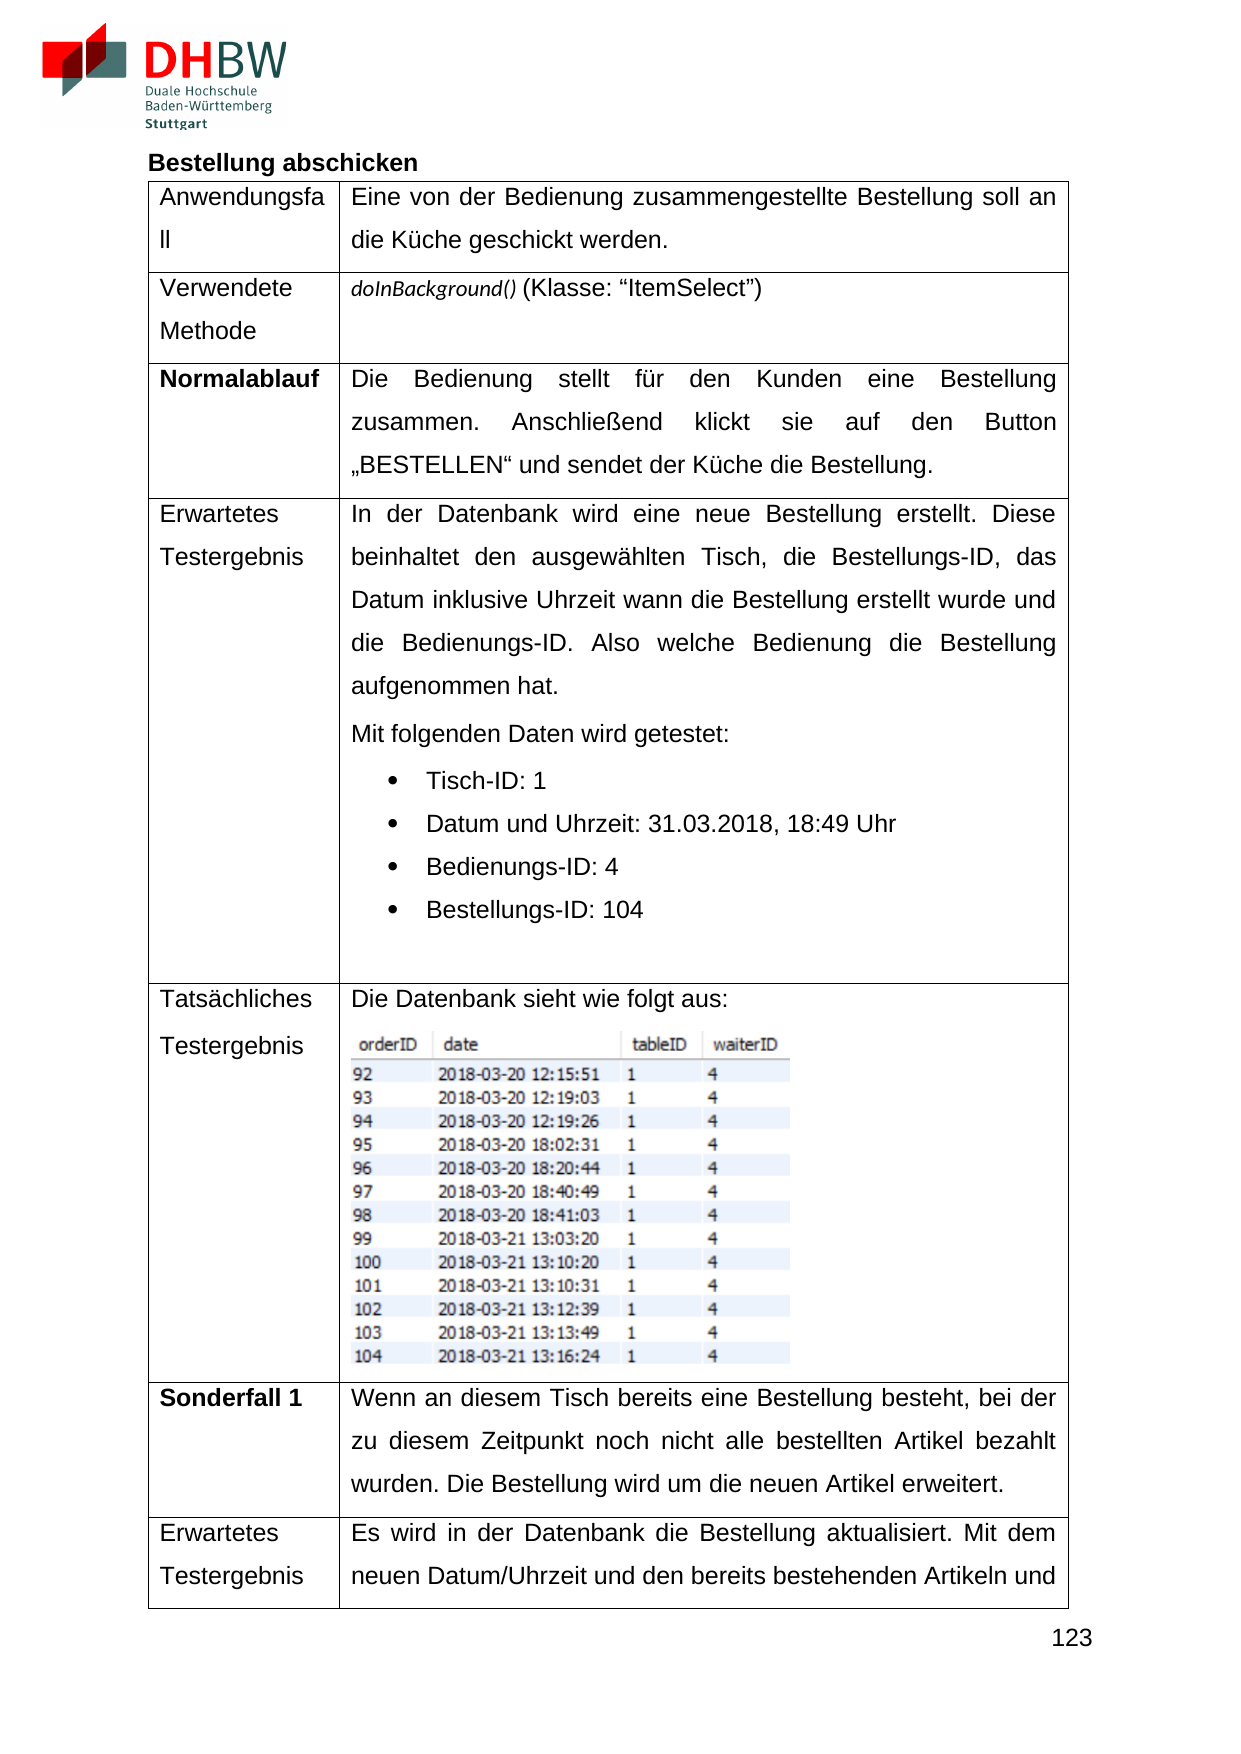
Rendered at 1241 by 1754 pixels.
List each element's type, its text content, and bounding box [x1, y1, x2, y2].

table_header Eine von der Bedienung zusammengestellte Bestellung soll an die Küche geschickt werden. [340, 182, 1068, 272]
table_cell Sonderfall 1 [149, 1383, 339, 1517]
picture [350, 1031, 790, 1364]
table_cell Tatsächliches Testergebnis [149, 984, 339, 1382]
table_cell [149, 1518, 339, 1608]
table_cell In der Datenbank wird eine neue Bestellung erstellt. Diese beinhaltet den ausgewählten Tisch, die Bestellungs-ID, das Datum inklusive Uhrzeit wann die Bestellung erstellt wurde und die Bedienungs-ID. Also welche Bedienung die Bestellung aufgenommen hat. Mit folgenden Daten wird getestet: Tisch-ID: 1 Datum und Uhrzeit: 31.03.2018, 18:49 Uhr Bedienungs-ID: 4 Bestellungs-ID: 104 [340, 499, 1068, 983]
table_cell Die Bedienung stellt für den Kunden eine Bestellung zusammen. Anschließend klickt sie auf den Button „BESTELLEN“ und sendet der Küche die Bestellung. [340, 364, 1068, 498]
table_cell Erwartetes Testergebnis [149, 499, 339, 983]
table_cell Wenn an diesem Tisch bereits eine Bestellung besteht, bei der zu diesem Zeitpunkt noch nicht alle bestellten Artikel bezahlt wurden. Die Bestellung wird um die neuen Artikel erweitert. [340, 1383, 1068, 1517]
table_cell Normalablauf [149, 364, 339, 498]
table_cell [340, 1518, 1068, 1608]
table_cell Die Datenbank sieht wie folgt aus: [340, 984, 1068, 1382]
table_cell Verwendete Methode [149, 273, 339, 363]
table_header Anwendungsfall [149, 182, 339, 272]
text Bestellung abschicken [148, 148, 1093, 176]
picture [39, 20, 286, 130]
table_cell doInBackground() (Klasse: “ItemSelect”) [340, 273, 1068, 363]
